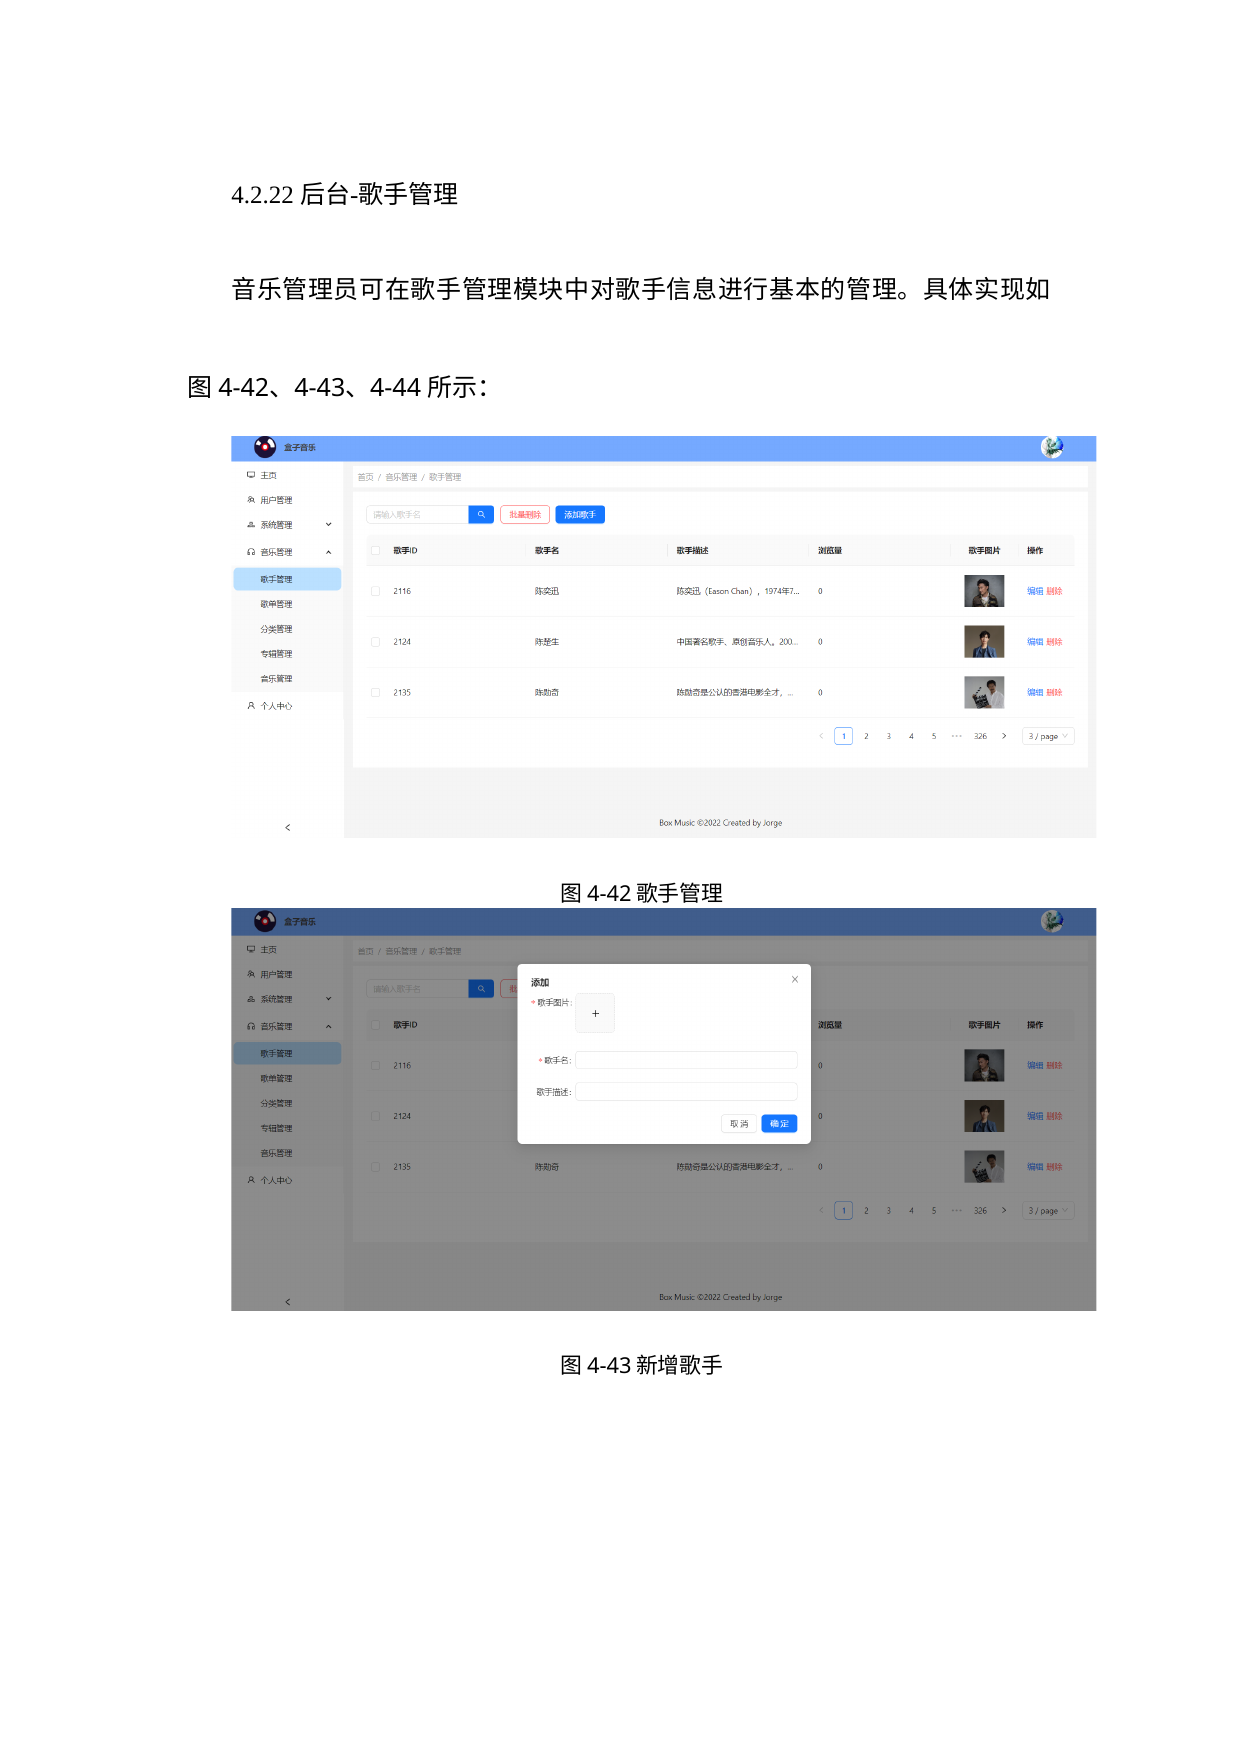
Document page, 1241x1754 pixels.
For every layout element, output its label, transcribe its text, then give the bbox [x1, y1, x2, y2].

picture [231, 436, 1097, 838]
text 音乐管理员可在歌手管理模块中对歌手信息进行基本的管理。具体实现如图 4-42、4-43、4-44 所示： [187, 255, 1053, 418]
text 图4-43新增歌手 [187, 1347, 1053, 1380]
text 图4-42歌手管理 [187, 876, 1053, 908]
text 4.2.22 后台-歌手管理 [212, 160, 1028, 225]
picture [231, 908, 1097, 1311]
